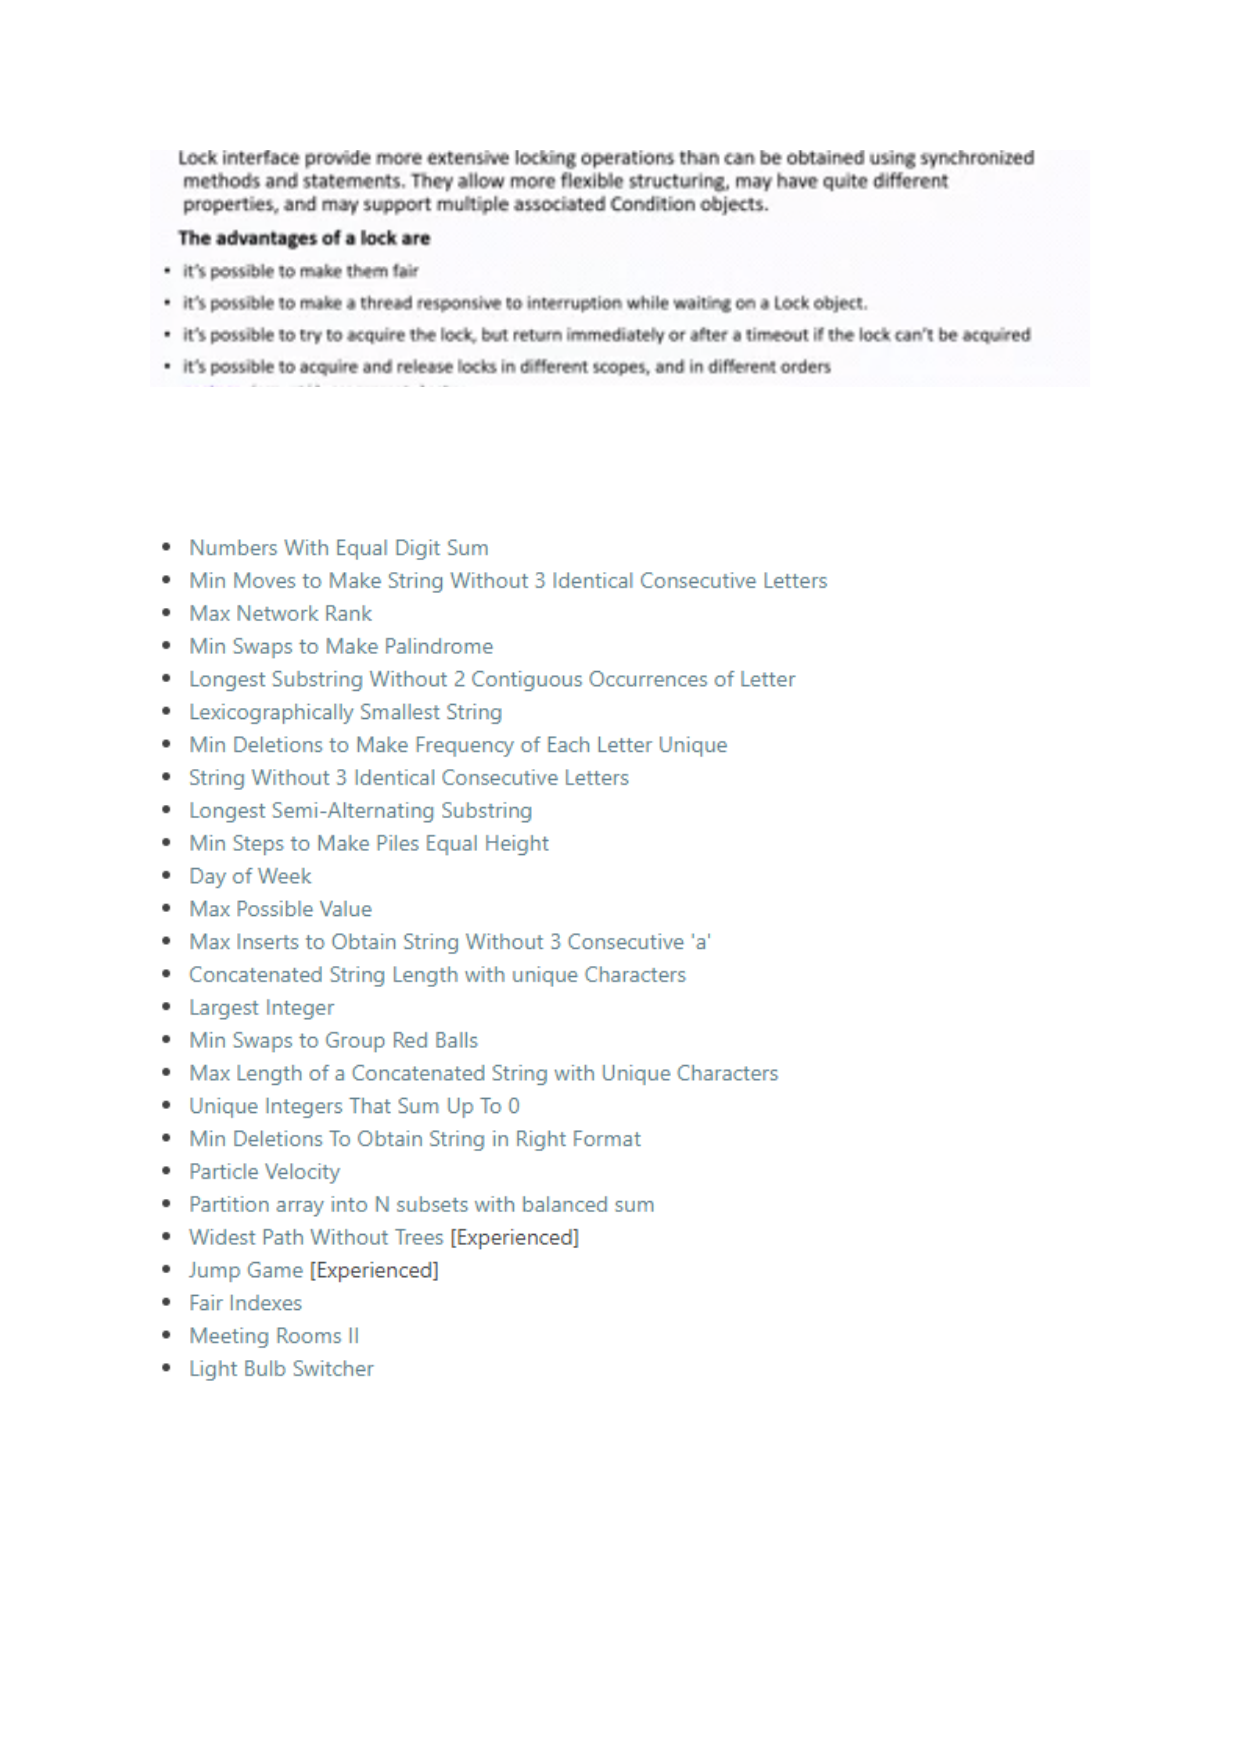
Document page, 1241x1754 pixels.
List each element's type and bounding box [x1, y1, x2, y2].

picture [150, 521, 854, 1395]
picture [150, 150, 1091, 387]
